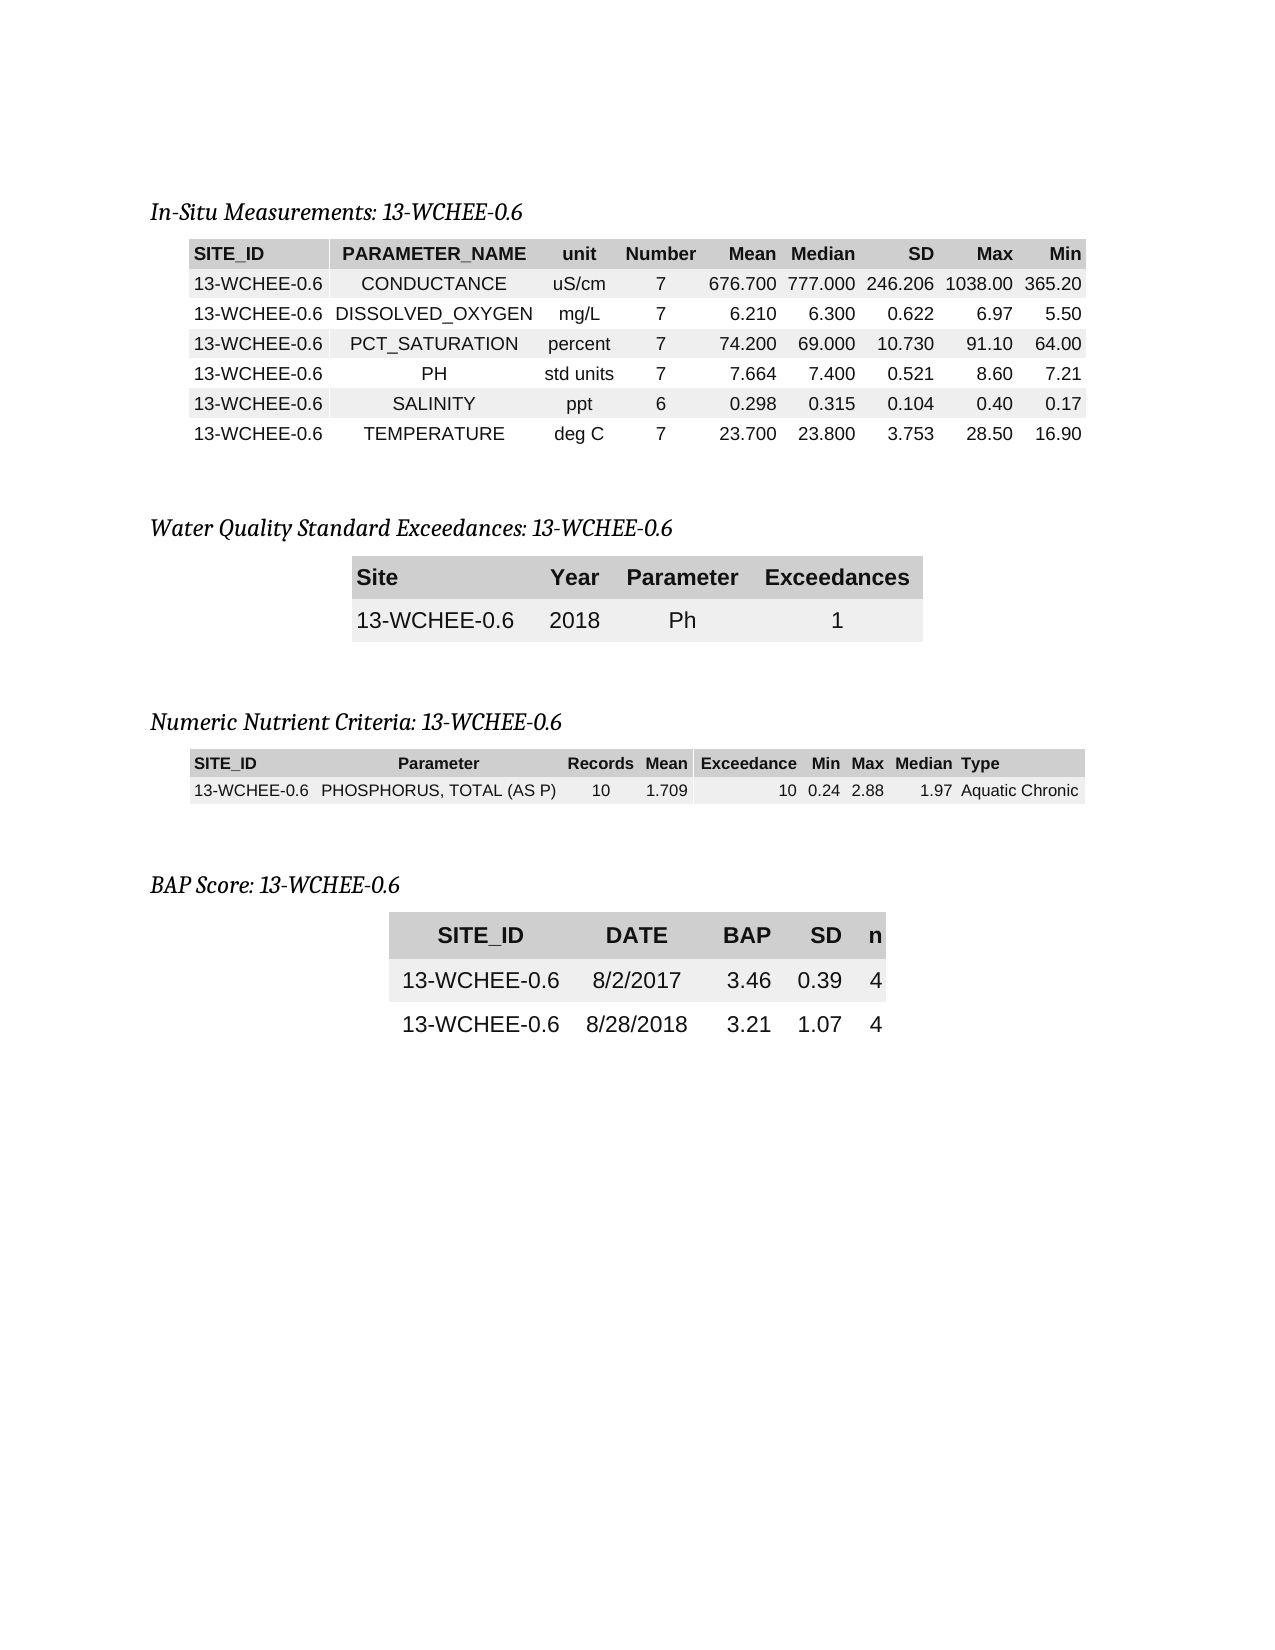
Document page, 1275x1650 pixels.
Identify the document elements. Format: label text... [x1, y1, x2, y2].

table_cell 0.24 [801, 777, 844, 804]
table_cell PCT_SATURATION [330, 329, 539, 358]
table_cell 5.50 [1017, 299, 1086, 328]
table_cell 6 [620, 388, 702, 418]
table_cell 7 [620, 269, 702, 298]
table_cell PH [330, 358, 539, 388]
table_cell 7.664 [702, 358, 781, 388]
table_cell 13-WCHEE-0.6 [190, 777, 316, 804]
table_cell CONDUCTANCE [330, 269, 539, 298]
table_header Min [1017, 239, 1086, 269]
table_cell 1.709 [640, 777, 693, 804]
table_cell 10.730 [859, 329, 938, 358]
table_header Records [562, 749, 640, 777]
text Water Quality Standard Exceedances: 13-WCHEE-0.6 [150, 514, 1125, 543]
table_header unit [539, 239, 620, 269]
table_cell 1038.00 [938, 269, 1017, 298]
table_cell 0.40 [938, 388, 1017, 418]
table_cell DISSOLVED_OXYGEN [330, 299, 539, 328]
table_cell 7.400 [781, 358, 859, 388]
table_cell 3.21 [701, 1002, 775, 1045]
table_header Parameter [613, 556, 751, 599]
table_cell 13-WCHEE-0.6 [189, 388, 329, 418]
table_cell 7 [620, 418, 702, 448]
table_cell uS/cm [539, 269, 620, 298]
table_cell 0.298 [702, 388, 781, 418]
table_header BAP [701, 912, 775, 959]
table_cell 74.200 [702, 329, 781, 358]
table_header Median [781, 239, 859, 269]
table_header PARAMETER_NAME [330, 239, 539, 269]
table_cell 8/28/2018 [573, 1002, 701, 1045]
table_cell 10 [562, 777, 640, 804]
table_cell 0.521 [859, 358, 938, 388]
table_cell 13-WCHEE-0.6 [189, 358, 329, 388]
table_cell 246.206 [859, 269, 938, 298]
table_cell 676.700 [702, 269, 781, 298]
table_cell 13-WCHEE-0.6 [389, 1002, 573, 1045]
table_cell 16.90 [1017, 418, 1086, 448]
table_header Year [536, 556, 613, 599]
table_cell 1 [751, 599, 923, 642]
table_cell 13-WCHEE-0.6 [389, 959, 573, 1002]
table_cell 64.00 [1017, 329, 1086, 358]
table_cell 4 [846, 1002, 886, 1045]
table_cell 69.000 [781, 329, 859, 358]
table_cell 0.39 [775, 959, 846, 1002]
table_cell 23.800 [781, 418, 859, 448]
table_cell 7 [620, 358, 702, 388]
table_header Exceedances [751, 556, 923, 599]
table_header Min [801, 749, 844, 777]
text BAP Score: 13-WCHEE-0.6 [150, 871, 1125, 899]
table_cell 91.10 [938, 329, 1017, 358]
table_cell 8.60 [938, 358, 1017, 388]
table_cell 13-WCHEE-0.6 [189, 299, 329, 328]
table_header Exceedance [694, 749, 801, 777]
table_cell 23.700 [702, 418, 781, 448]
table_cell SALINITY [330, 388, 539, 418]
text In-Situ Measurements: 13-WCHEE-0.6 [150, 197, 1125, 226]
table_cell 10 [694, 777, 801, 804]
table_header Parameter [316, 749, 562, 777]
table_cell PHOSPHORUS, TOTAL (AS P) [316, 777, 562, 804]
table_cell 7 [620, 329, 702, 358]
table_cell 3.46 [701, 959, 775, 1002]
table_header DATE [573, 912, 701, 959]
table_cell Aquatic Chronic [957, 777, 1085, 804]
table_cell ppt [539, 388, 620, 418]
table_cell deg C [539, 418, 620, 448]
table_cell 1.97 [888, 777, 957, 804]
table_cell 365.20 [1017, 269, 1086, 298]
table_cell 6.300 [781, 299, 859, 328]
table_cell 28.50 [938, 418, 1017, 448]
table_cell 3.753 [859, 418, 938, 448]
table_header SITE_ID [190, 749, 316, 777]
table_cell percent [539, 329, 620, 358]
table_header Max [844, 749, 888, 777]
table_header n [846, 912, 886, 959]
table_cell 13-WCHEE-0.6 [352, 599, 536, 642]
table_cell 0.622 [859, 299, 938, 328]
table_cell 6.210 [702, 299, 781, 328]
table_header Number [620, 239, 702, 269]
table_cell 0.315 [781, 388, 859, 418]
table_cell 4 [846, 959, 886, 1002]
table_cell 13-WCHEE-0.6 [189, 329, 329, 358]
table_cell Ph [613, 599, 751, 642]
table_cell 7.21 [1017, 358, 1086, 388]
table_cell 7 [620, 299, 702, 328]
table_header Mean [702, 239, 781, 269]
table_header Site [352, 556, 536, 599]
table_cell 2.88 [844, 777, 888, 804]
table_cell 13-WCHEE-0.6 [189, 418, 329, 448]
table_cell 2018 [536, 599, 613, 642]
table_cell std units [539, 358, 620, 388]
table_cell mg/L [539, 299, 620, 328]
table_header SITE_ID [389, 912, 573, 959]
table_header SITE_ID [189, 239, 329, 269]
table_header Median [888, 749, 957, 777]
table_header Max [938, 239, 1017, 269]
table_cell 1.07 [775, 1002, 846, 1045]
table_cell 0.104 [859, 388, 938, 418]
table_header Type [957, 749, 1085, 777]
table_cell 8/2/2017 [573, 959, 701, 1002]
table_cell TEMPERATURE [330, 418, 539, 448]
table_cell 13-WCHEE-0.6 [189, 269, 329, 298]
table_header Mean [640, 749, 693, 777]
table_cell 6.97 [938, 299, 1017, 328]
table_cell 777.000 [781, 269, 859, 298]
table_header SD [775, 912, 846, 959]
table_cell 0.17 [1017, 388, 1086, 418]
table_header SD [859, 239, 938, 269]
text Numeric Nutrient Criteria: 13-WCHEE-0.6 [150, 708, 1125, 737]
